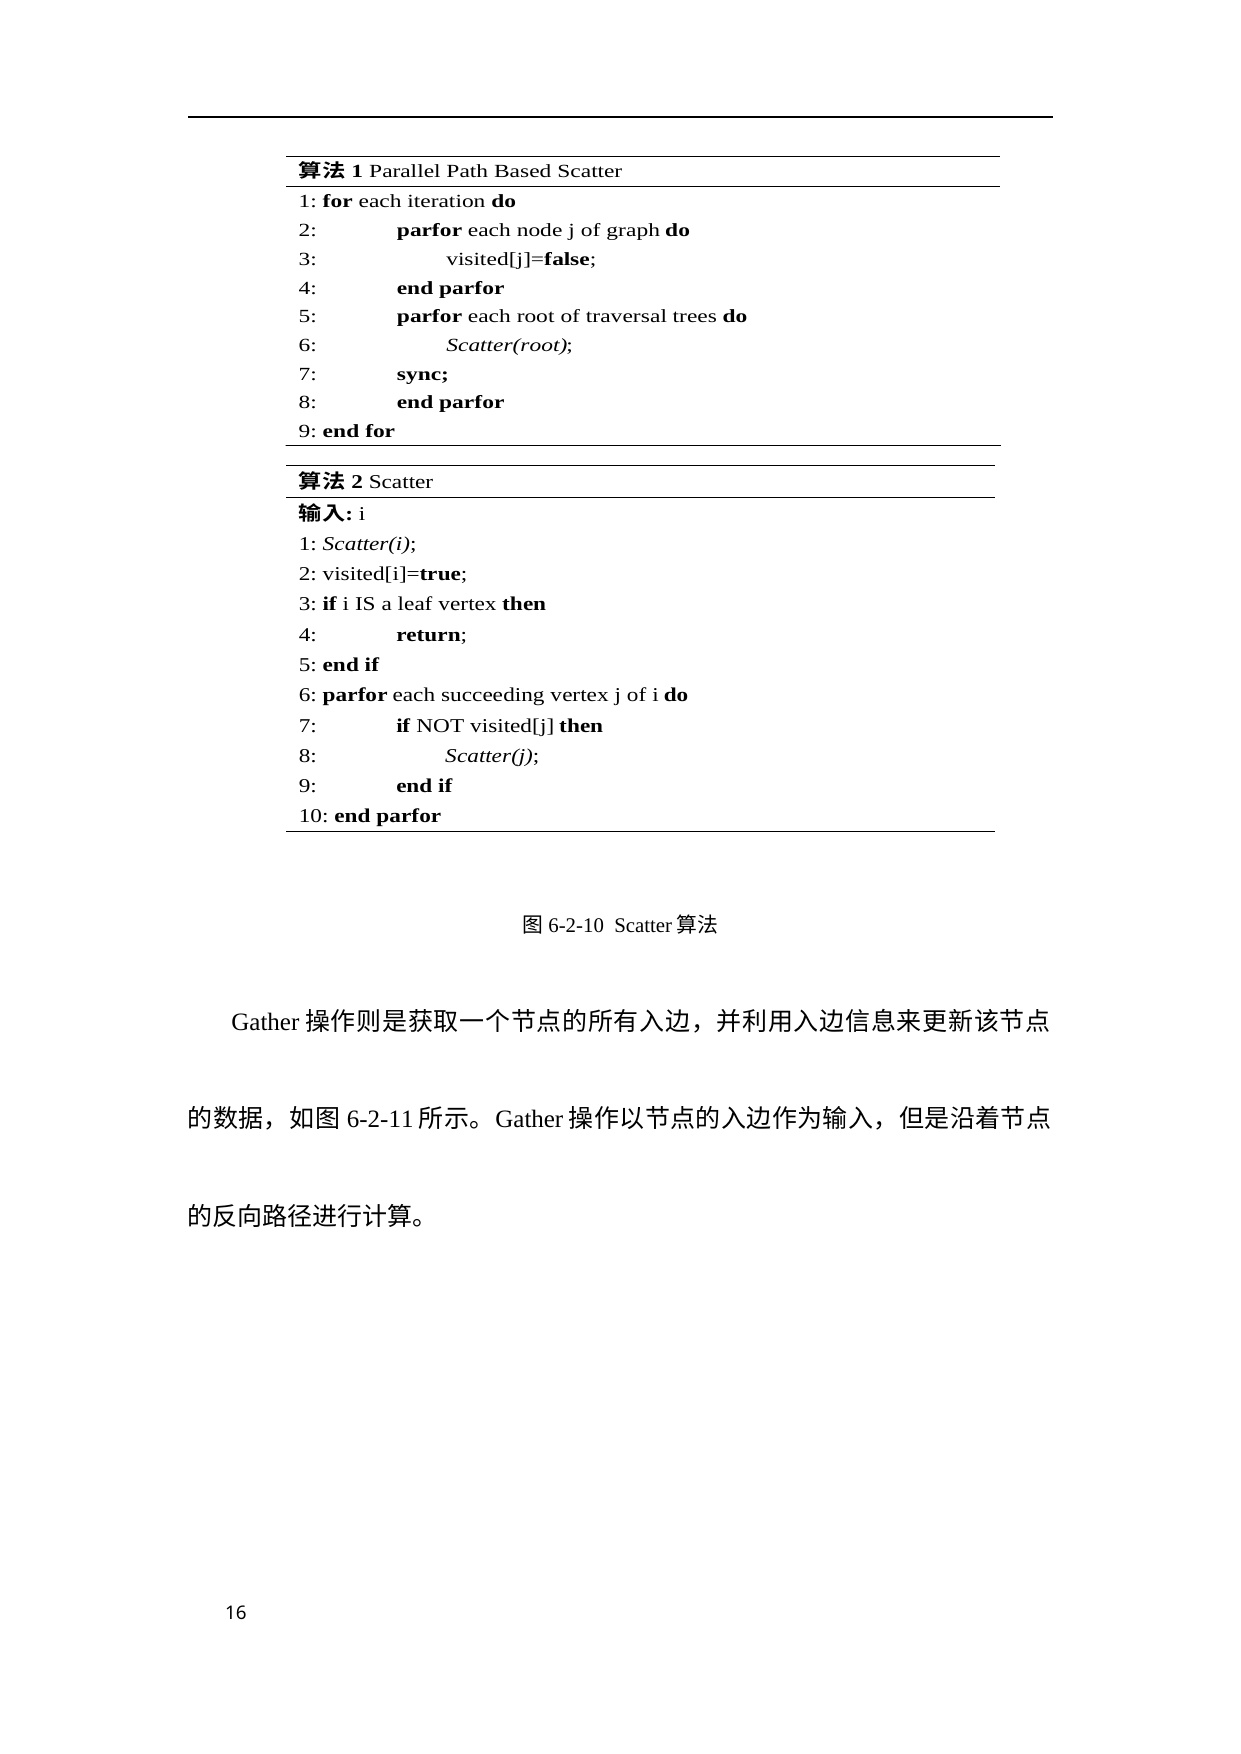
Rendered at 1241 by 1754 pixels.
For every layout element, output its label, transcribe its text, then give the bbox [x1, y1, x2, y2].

text 图 6-2-10 Scatter算法 [187, 907, 1053, 940]
text Gather操作则是获取一个节点的所有入边，并利用入边信息来更新该节点的数据，如图 6-2-11所示。Gather操作以节点的入边作为输入，但是沿着节点的反向路径进行计算。 [187, 987, 1053, 1247]
